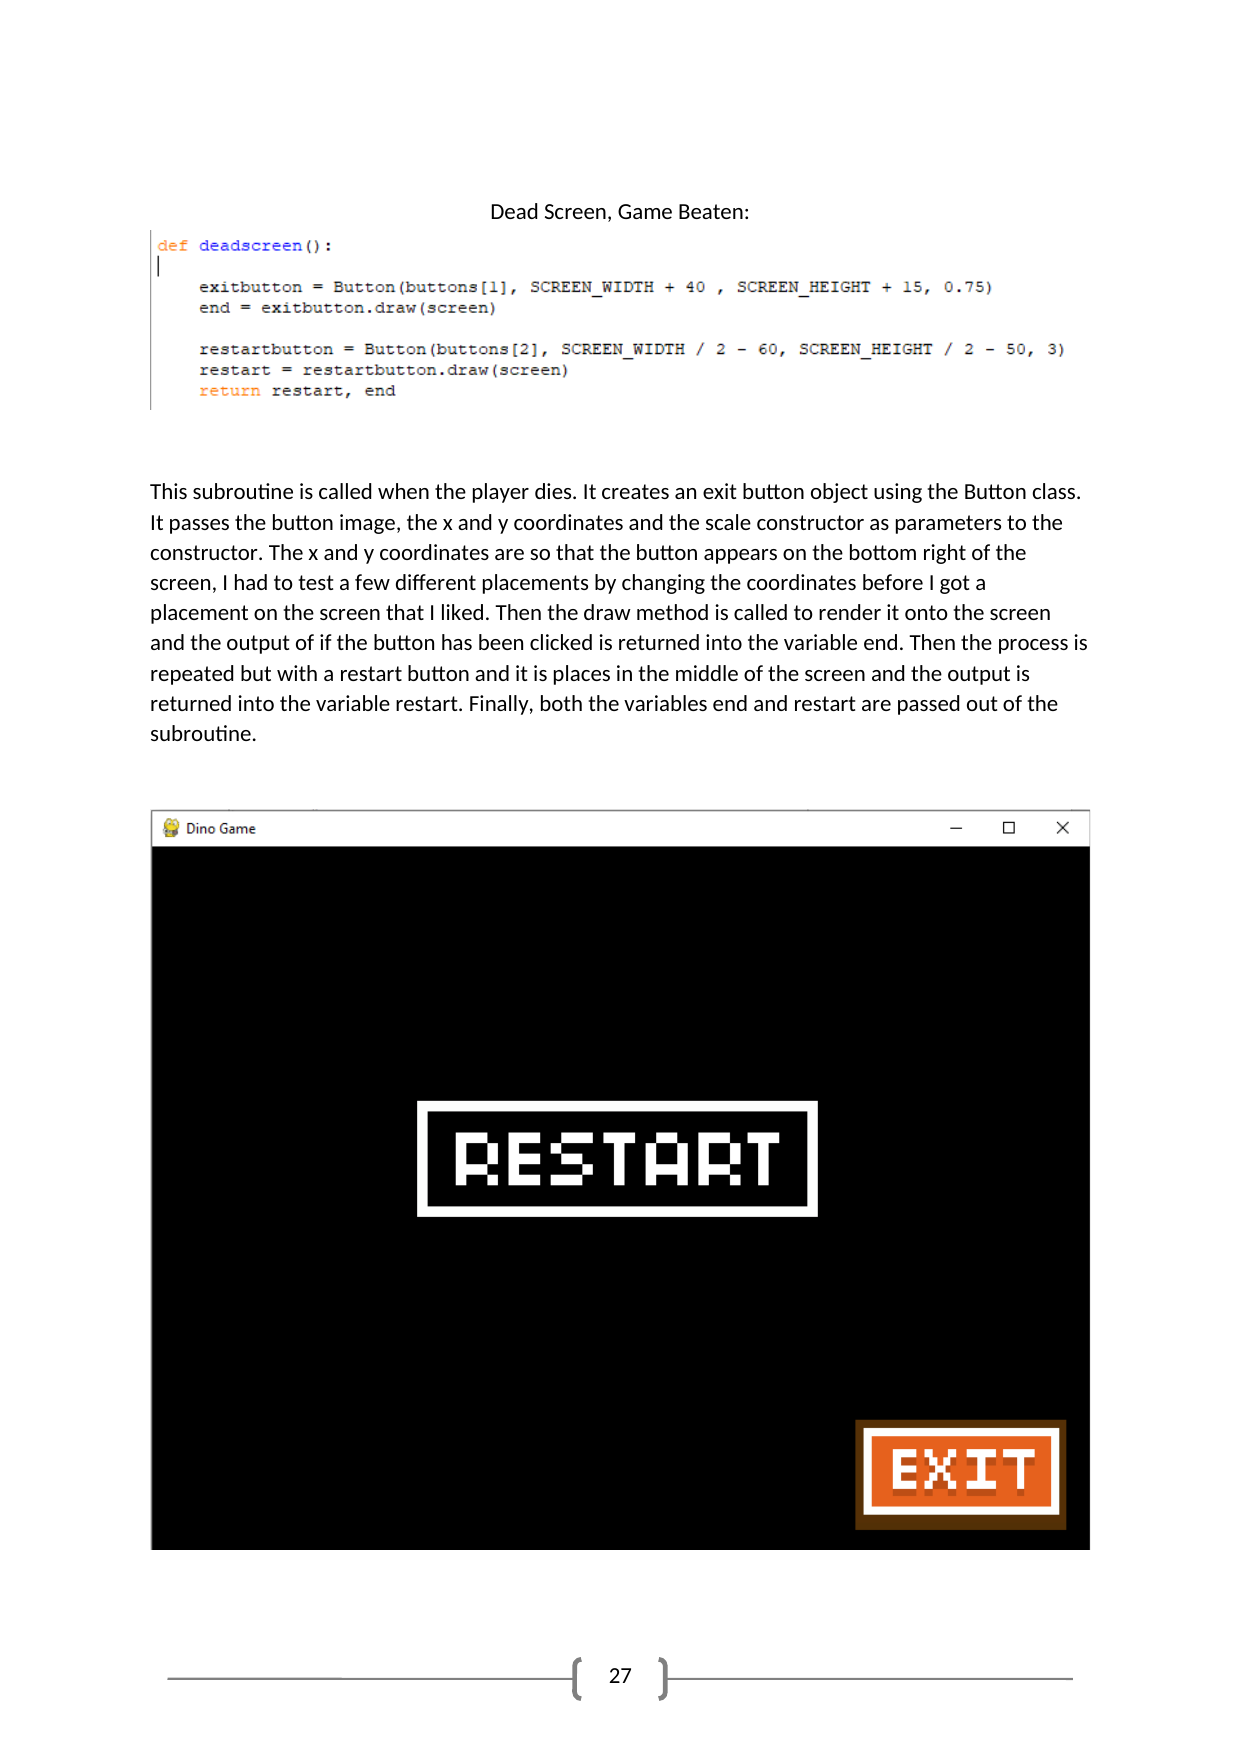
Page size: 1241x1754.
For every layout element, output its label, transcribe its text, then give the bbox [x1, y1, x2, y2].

picture [150, 230, 1091, 410]
picture [150, 809, 1091, 1550]
text This subroutine is called when the player dies. It creates an exit button object using the Button class. It passes the button image, the x and y coordinates and the scale constructor as parameters to the constructor. The x and y coordinates are so that the button appears on the bottom right of the screen, I had to test a few different placements by changing the coordinates before I got a placement on the screen that I liked. Then the draw method is called to render it onto the screen and the output of if the button has been clicked is returned into the variable end. Then the process is repeated but with a restart button and it is places in the middle of the screen and the output is returned into the variable restart. Finally, both the variables end and restart are passed out of the subroutine. [150, 477, 1090, 747]
text Dead Screen, Game Beaten: [150, 197, 1090, 225]
